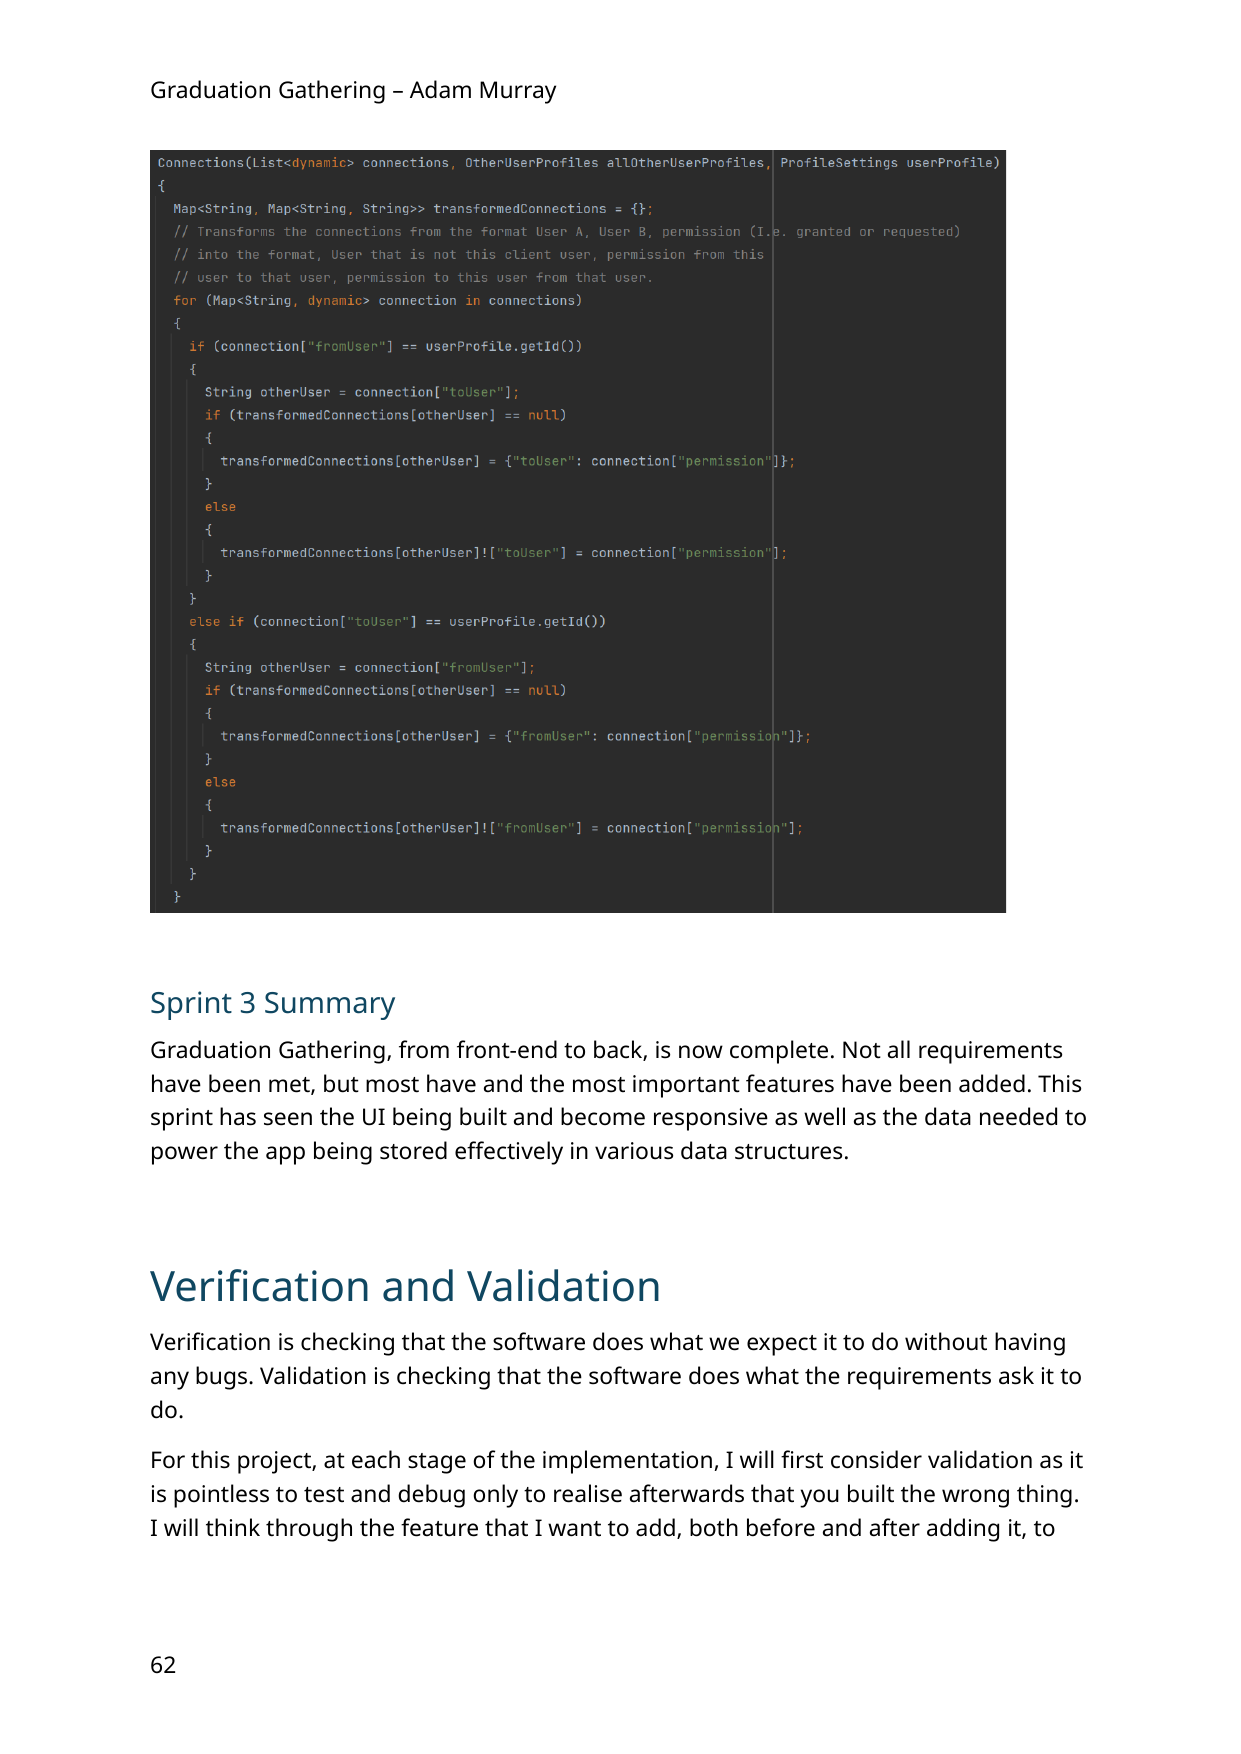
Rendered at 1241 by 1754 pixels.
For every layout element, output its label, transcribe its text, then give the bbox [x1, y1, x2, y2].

subtitle Sprint 3 Summary [150, 983, 1090, 1022]
text Verification is checking that the software does what we expect it to do without having any bugs. Validation is checking that the software does what the requirements ask it to do. [150, 1326, 1090, 1425]
text Graduation Gathering, from front-end to back, is now complete. Not all requirements have been met, but most have and the most important features have been added. This sprint has seen the UI being built and become responsive as well as the data needed to power the app being stored effectively in various data structures. [150, 1034, 1090, 1166]
picture [150, 150, 1007, 913]
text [150, 1444, 1090, 1543]
subtitle Verification and Validation [150, 1257, 1090, 1313]
